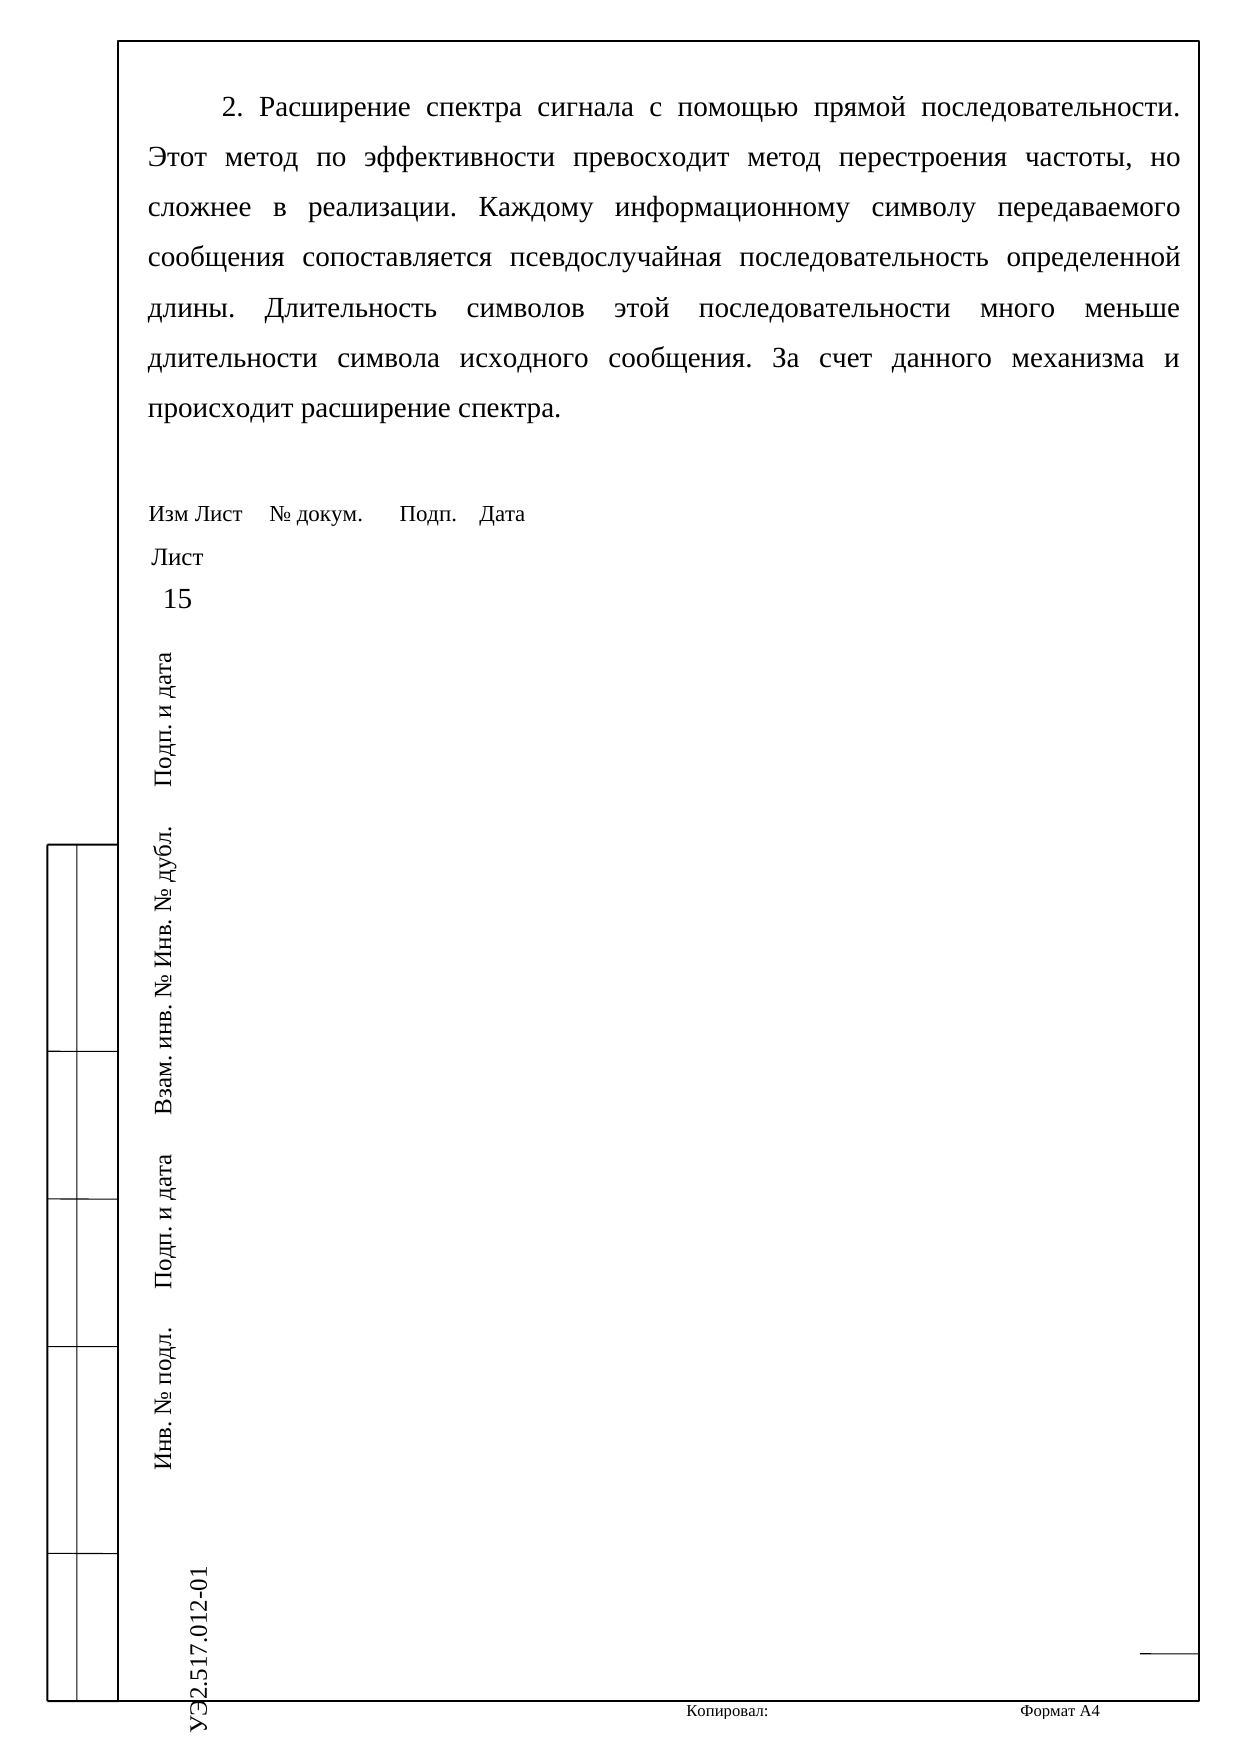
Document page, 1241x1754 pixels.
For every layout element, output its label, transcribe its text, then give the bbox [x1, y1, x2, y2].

text 2. Расширение спектра сигнала с помощью прямой последовательности. Этот метод по эффективности превосходит метод перестроения частоты, но сложнее в реализации. Каждому информационному символу передаваемого сообщения сопоставляется псевдослучайная последовательность определенной длины. Длительность символов этой последовательности много меньше длительности символа исходного сообщения. За счет данного механизма и происходит расширение спектра. [148, 89, 1181, 424]
